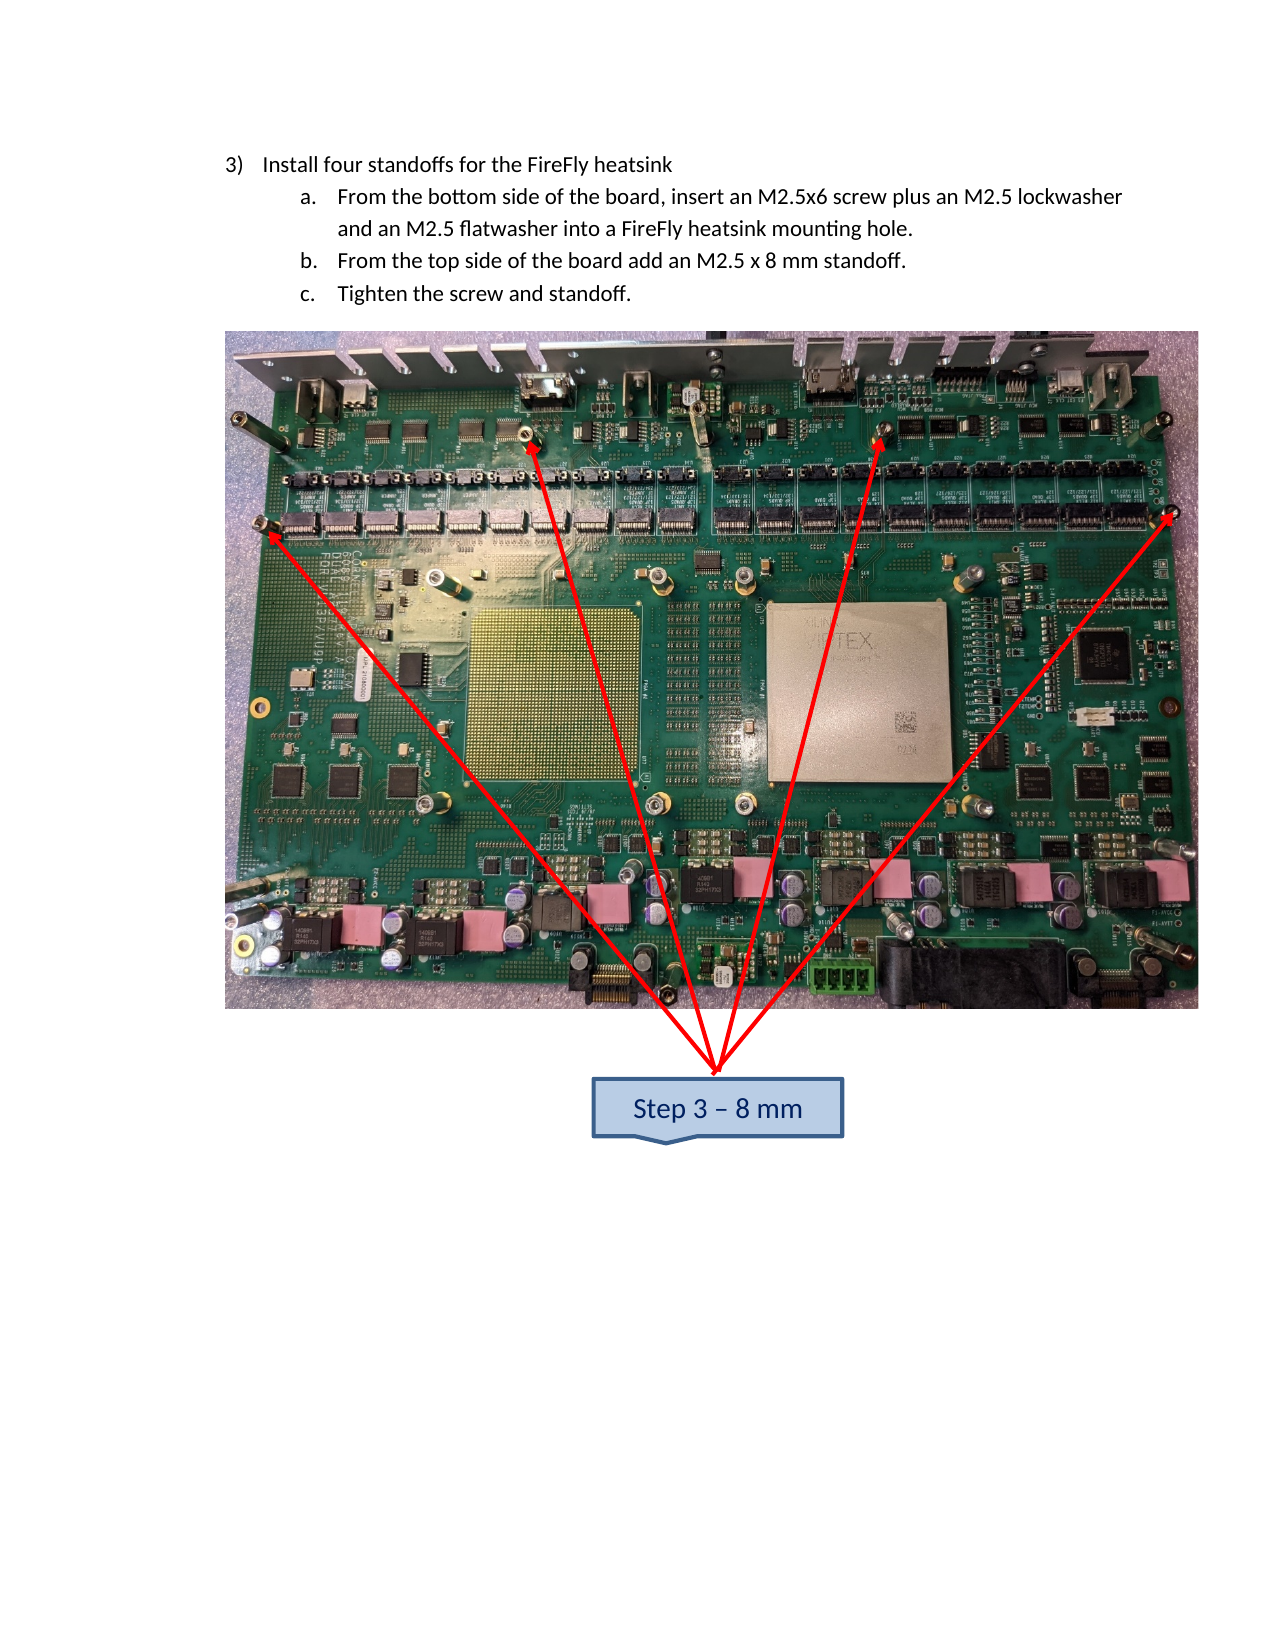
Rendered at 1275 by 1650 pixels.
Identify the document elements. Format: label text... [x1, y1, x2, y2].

list From the top side of the board add an M2.5 x 8 mm standoff. [300, 247, 1125, 274]
picture [225, 331, 1199, 1009]
list From the bottom side of the board, insert an M2.5x6 screw plus an M2.5 lockwasher and an M2.5 flatwasher into a FireFly heatsink mounting hole. [300, 182, 1125, 242]
list Tighten the screw and standoff. [300, 279, 1125, 307]
list Install four standoffs for the FireFly heatsink [225, 150, 1125, 178]
